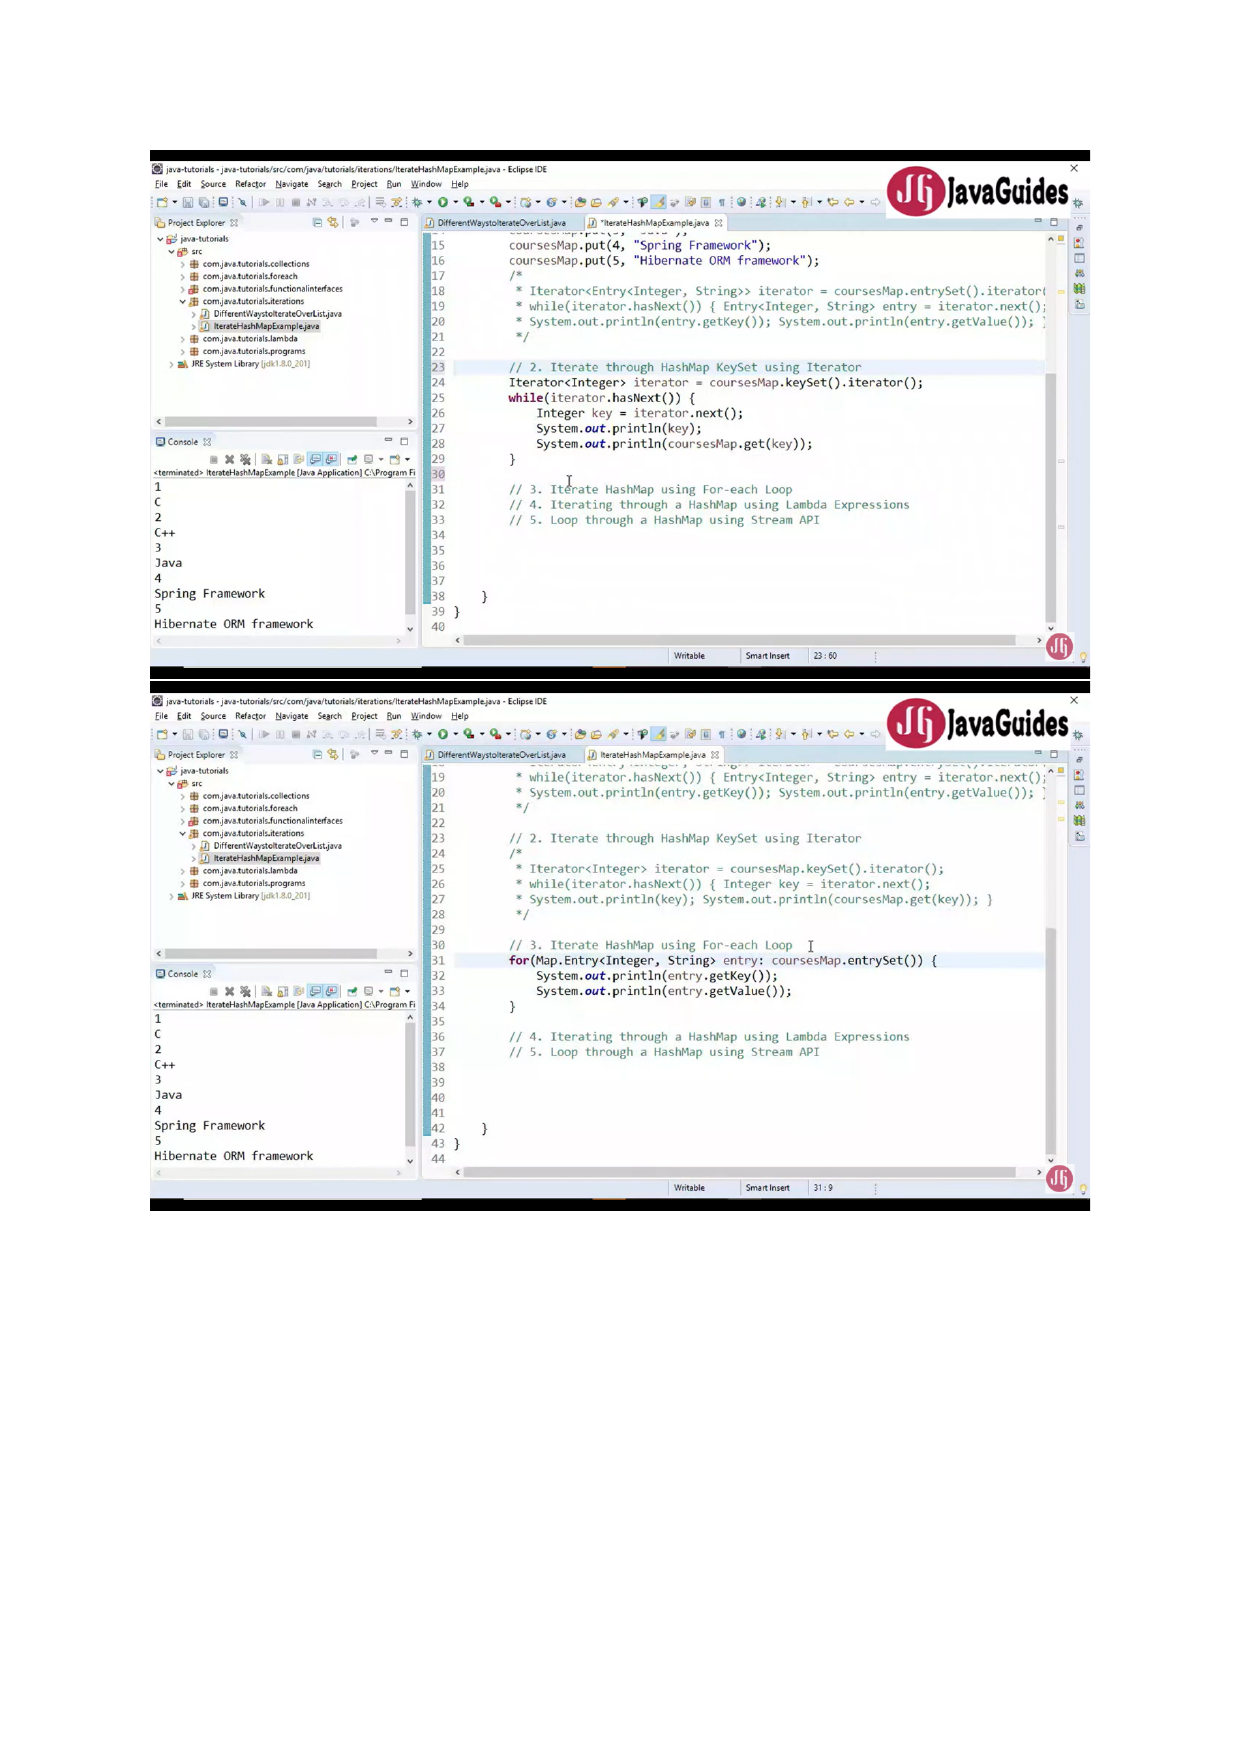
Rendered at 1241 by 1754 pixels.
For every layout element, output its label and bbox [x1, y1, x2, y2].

picture [150, 150, 1091, 679]
picture [150, 681, 1091, 1211]
